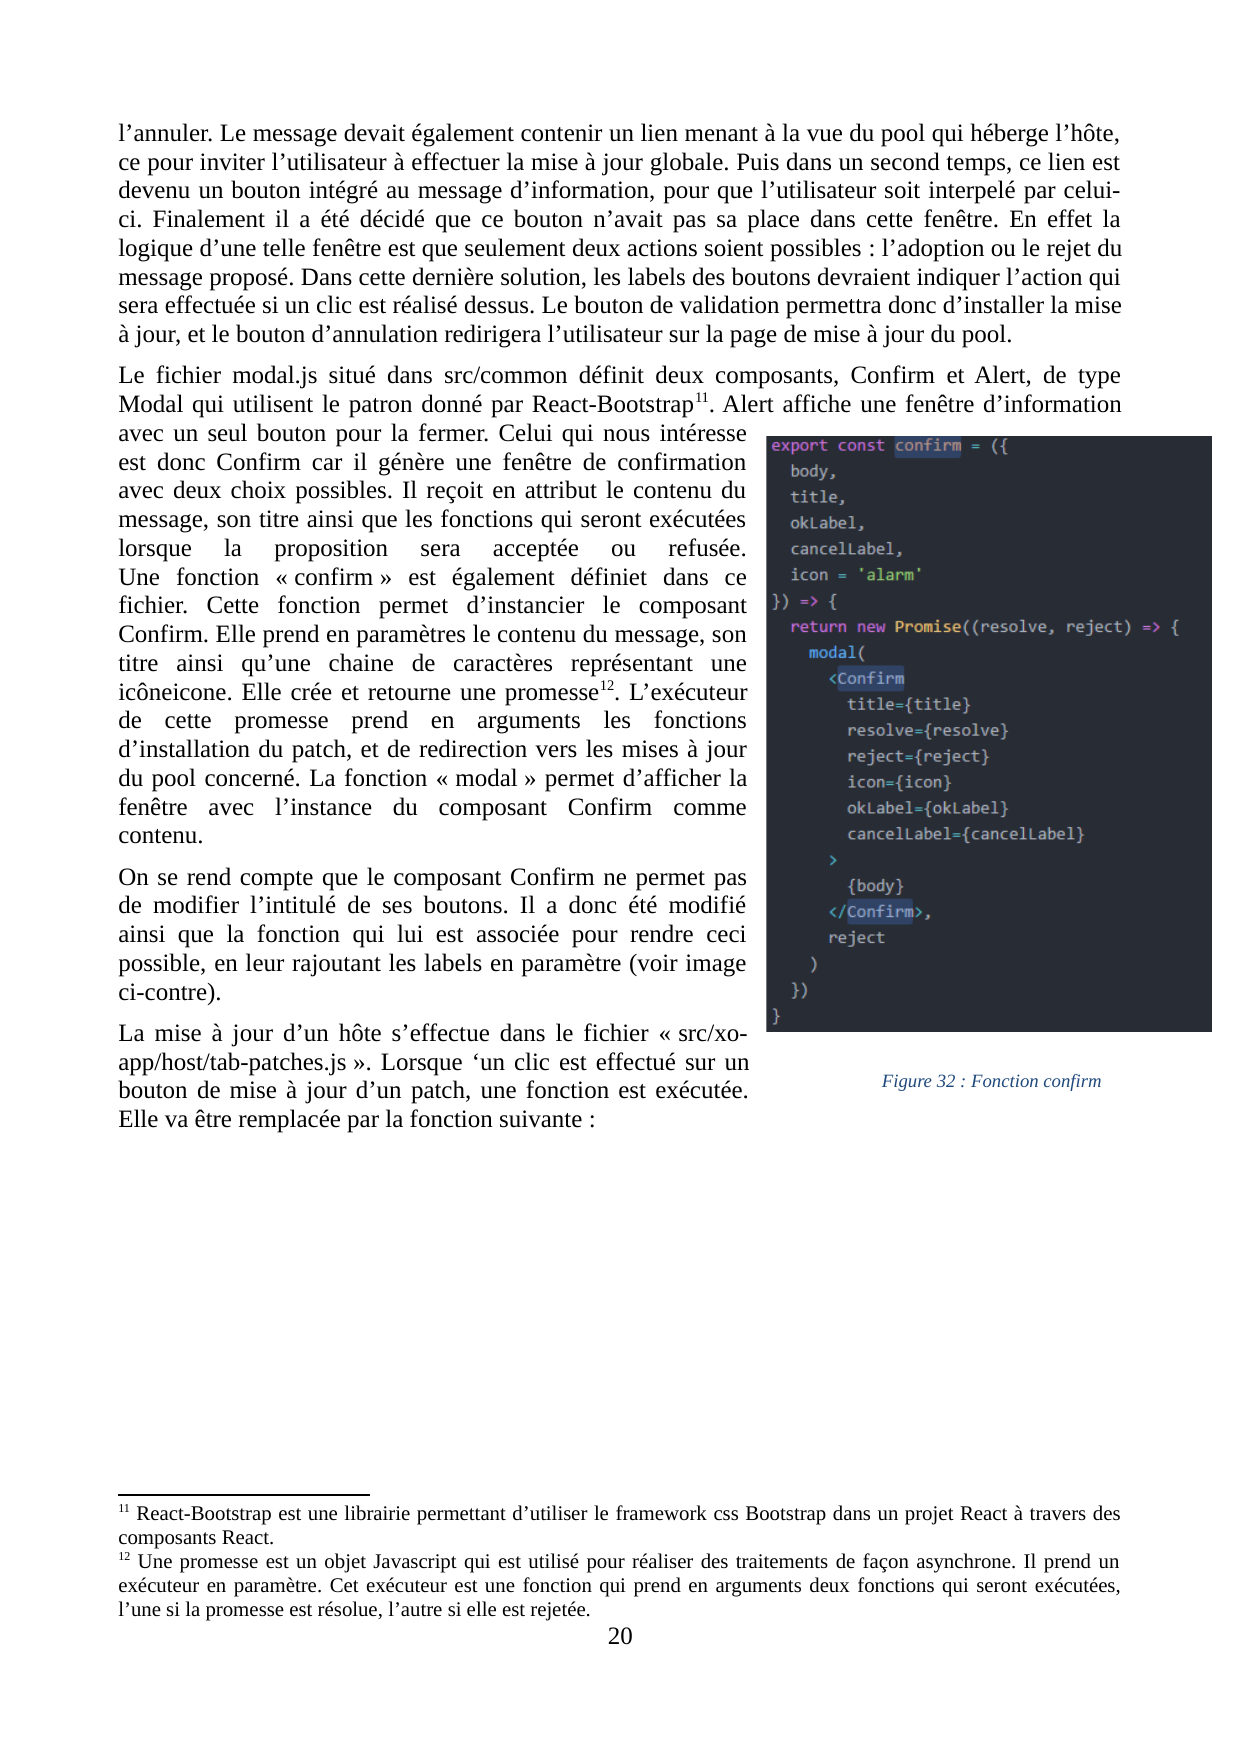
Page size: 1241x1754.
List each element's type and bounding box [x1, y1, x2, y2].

picture [766, 436, 1212, 1032]
